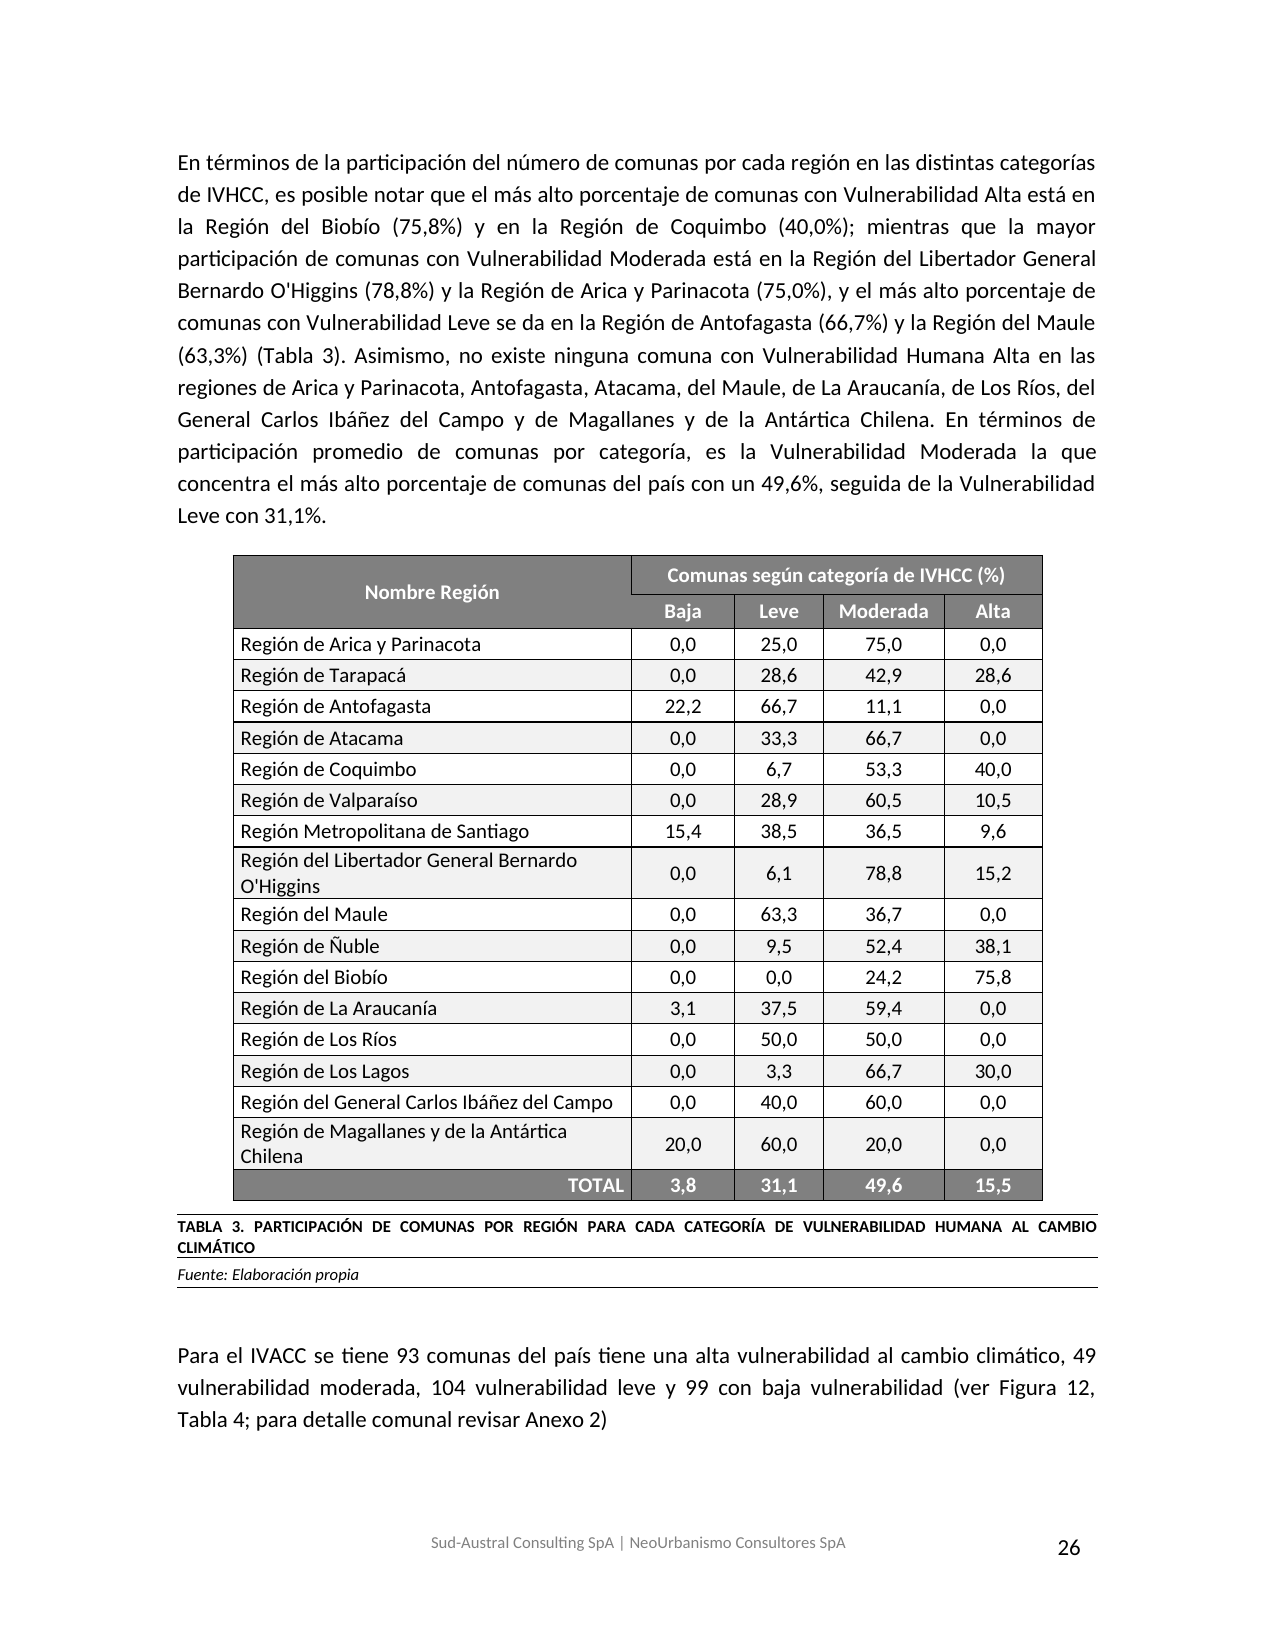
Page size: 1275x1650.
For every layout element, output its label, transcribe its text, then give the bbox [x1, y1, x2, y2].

table_cell 9,6 [945, 816, 1042, 846]
table_cell 28,6 [735, 660, 823, 690]
table_cell 3,1 [632, 993, 734, 1023]
table_cell 0,0 [632, 899, 734, 929]
table_cell 0,0 [632, 848, 734, 898]
table_cell Región de Los Ríos [234, 1024, 631, 1054]
table_cell Región de Los Lagos [234, 1056, 631, 1086]
table_cell 31,1 [735, 1170, 823, 1200]
table_cell 24,2 [824, 962, 944, 992]
table_cell 25,0 [735, 629, 823, 659]
table_header Nombre Región [234, 556, 631, 628]
table_cell 28,6 [945, 660, 1042, 690]
table_cell 15,5 [945, 1170, 1042, 1200]
table_cell 75,8 [945, 962, 1042, 992]
table_cell 0,0 [632, 785, 734, 815]
table_cell 10,5 [945, 785, 1042, 815]
table_cell 42,9 [824, 660, 944, 690]
table_cell 50,0 [735, 1024, 823, 1054]
table_cell 38,5 [735, 816, 823, 846]
table_cell 66,7 [824, 1056, 944, 1086]
table_cell Región de Atacama [234, 723, 631, 753]
table_cell Región del Maule [234, 899, 631, 929]
table_cell 20,0 [824, 1118, 944, 1169]
table_cell 0,0 [945, 1118, 1042, 1169]
table_cell 50,0 [824, 1024, 944, 1054]
table_cell Región de Antofagasta [234, 691, 631, 721]
table_cell 28,9 [735, 785, 823, 815]
table_cell 3,3 [735, 1056, 823, 1086]
table_cell Región del Biobío [234, 962, 631, 992]
table_cell 66,7 [824, 723, 944, 753]
table_cell Leve [735, 595, 823, 628]
table_cell 40,0 [735, 1087, 823, 1117]
table_cell 3,8 [632, 1170, 734, 1200]
text Fuente: Elaboración propia [177, 1265, 1098, 1287]
table_cell 59,4 [824, 993, 944, 1023]
table_cell 0,0 [945, 1024, 1042, 1054]
table_cell 60,0 [735, 1118, 823, 1169]
table_cell 22,2 [632, 691, 734, 721]
table_cell Región del General Carlos Ibáñez del Campo [234, 1087, 631, 1117]
table_cell 37,5 [735, 993, 823, 1023]
text Tabla 3. Participación de comunas por región para cada categoría de vulnerabilidad humana al cambio climático [177, 1215, 1098, 1257]
table_cell 0,0 [632, 931, 734, 961]
table_cell 0,0 [945, 993, 1042, 1023]
table_cell 0,0 [632, 660, 734, 690]
table_cell Región de Tarapacá [234, 660, 631, 690]
table_header Comunas según categoría de IVHCC (%) [632, 556, 1042, 594]
table_cell 60,0 [824, 1087, 944, 1117]
text Para el IVACC se tiene 93 comunas del país tiene una alta vulnerabilidad al cambio climático, 49 vulnerabilidad moderada, 104 vulnerabilidad leve y 99 con baja vulnerabilidad (ver Figura 12, Tabla 4; para detalle comunal revisar Anexo 2) [177, 1341, 1098, 1433]
table_cell 38,1 [945, 931, 1042, 961]
table_cell 0,0 [632, 1056, 734, 1086]
table_cell 15,4 [632, 816, 734, 846]
table_cell 60,5 [824, 785, 944, 815]
table_cell 0,0 [945, 1087, 1042, 1117]
table_cell 63,3 [735, 899, 823, 929]
table_cell 0,0 [945, 629, 1042, 659]
table_cell Región de La Araucanía [234, 993, 631, 1023]
table_cell Región del Libertador General Bernardo O'Higgins [234, 848, 631, 898]
table_cell Región de Valparaíso [234, 785, 631, 815]
table_cell 52,4 [824, 931, 944, 961]
table_cell Región Metropolitana de Santiago [234, 816, 631, 846]
table_cell 0,0 [632, 1087, 734, 1117]
table_cell 66,7 [735, 691, 823, 721]
table_cell 20,0 [632, 1118, 734, 1169]
table_cell Moderada [824, 595, 944, 628]
table_cell 40,0 [945, 754, 1042, 784]
table_cell Región de Ñuble [234, 931, 631, 961]
table_cell 15,2 [945, 848, 1042, 898]
table_cell 0,0 [632, 754, 734, 784]
table_cell Región de Magallanes y de la Antártica Chilena [234, 1118, 631, 1169]
table_cell 0,0 [735, 962, 823, 992]
table_cell 11,1 [824, 691, 944, 721]
table_cell 0,0 [945, 691, 1042, 721]
table_cell 0,0 [632, 1024, 734, 1054]
table_cell 9,5 [735, 931, 823, 961]
table_cell 30,0 [945, 1056, 1042, 1086]
text En términos de la participación del número de comunas por cada región en las distintas categorías de IVHCC, es posible notar que el más alto porcentaje de comunas con Vulnerabilidad Alta está en la Región del Biobío (75,8%) y en la Región de Coquimbo (40,0%); mientras que la mayor participación de comunas con Vulnerabilidad Moderada está en la Región del Libertador General Bernardo O'Higgins (78,8%) y la Región de Arica y Parinacota (75,0%), y el más alto porcentaje de comunas con Vulnerabilidad Leve se da en la Región de Antofagasta (66,7%) y la Región del Maule (63,3%) (Tabla 3). Asimismo, no existe ninguna comuna con Vulnerabilidad Humana Alta en las regiones de Arica y Parinacota, Antofagasta, Atacama, del Maule, de La Araucanía, de Los Ríos, del General Carlos Ibáñez del Campo y de Magallanes y de la Antártica Chilena. En términos de participación promedio de comunas por categoría, es la Vulnerabilidad Moderada la que concentra el más alto porcentaje de comunas del país con un 49,6%, seguida de la Vulnerabilidad Leve con 31,1%. [177, 148, 1098, 530]
table_cell 33,3 [735, 723, 823, 753]
table_cell 6,1 [735, 848, 823, 898]
table_cell 0,0 [632, 962, 734, 992]
table_cell 53,3 [824, 754, 944, 784]
table_cell Región de Coquimbo [234, 754, 631, 784]
table_cell Alta [945, 595, 1042, 628]
table_cell Región de Arica y Parinacota [234, 629, 631, 659]
table_cell 75,0 [824, 629, 944, 659]
table_cell 36,5 [824, 816, 944, 846]
table_cell 78,8 [824, 848, 944, 898]
table_cell Baja [631, 595, 734, 628]
table_cell TOTAL [234, 1170, 631, 1200]
table_cell 6,7 [735, 754, 823, 784]
table_cell 49,6 [824, 1170, 944, 1200]
table_cell 0,0 [945, 723, 1042, 753]
table_cell 0,0 [945, 899, 1042, 929]
table_cell 0,0 [632, 723, 734, 753]
table_cell 36,7 [824, 899, 944, 929]
table_cell 0,0 [632, 629, 734, 659]
